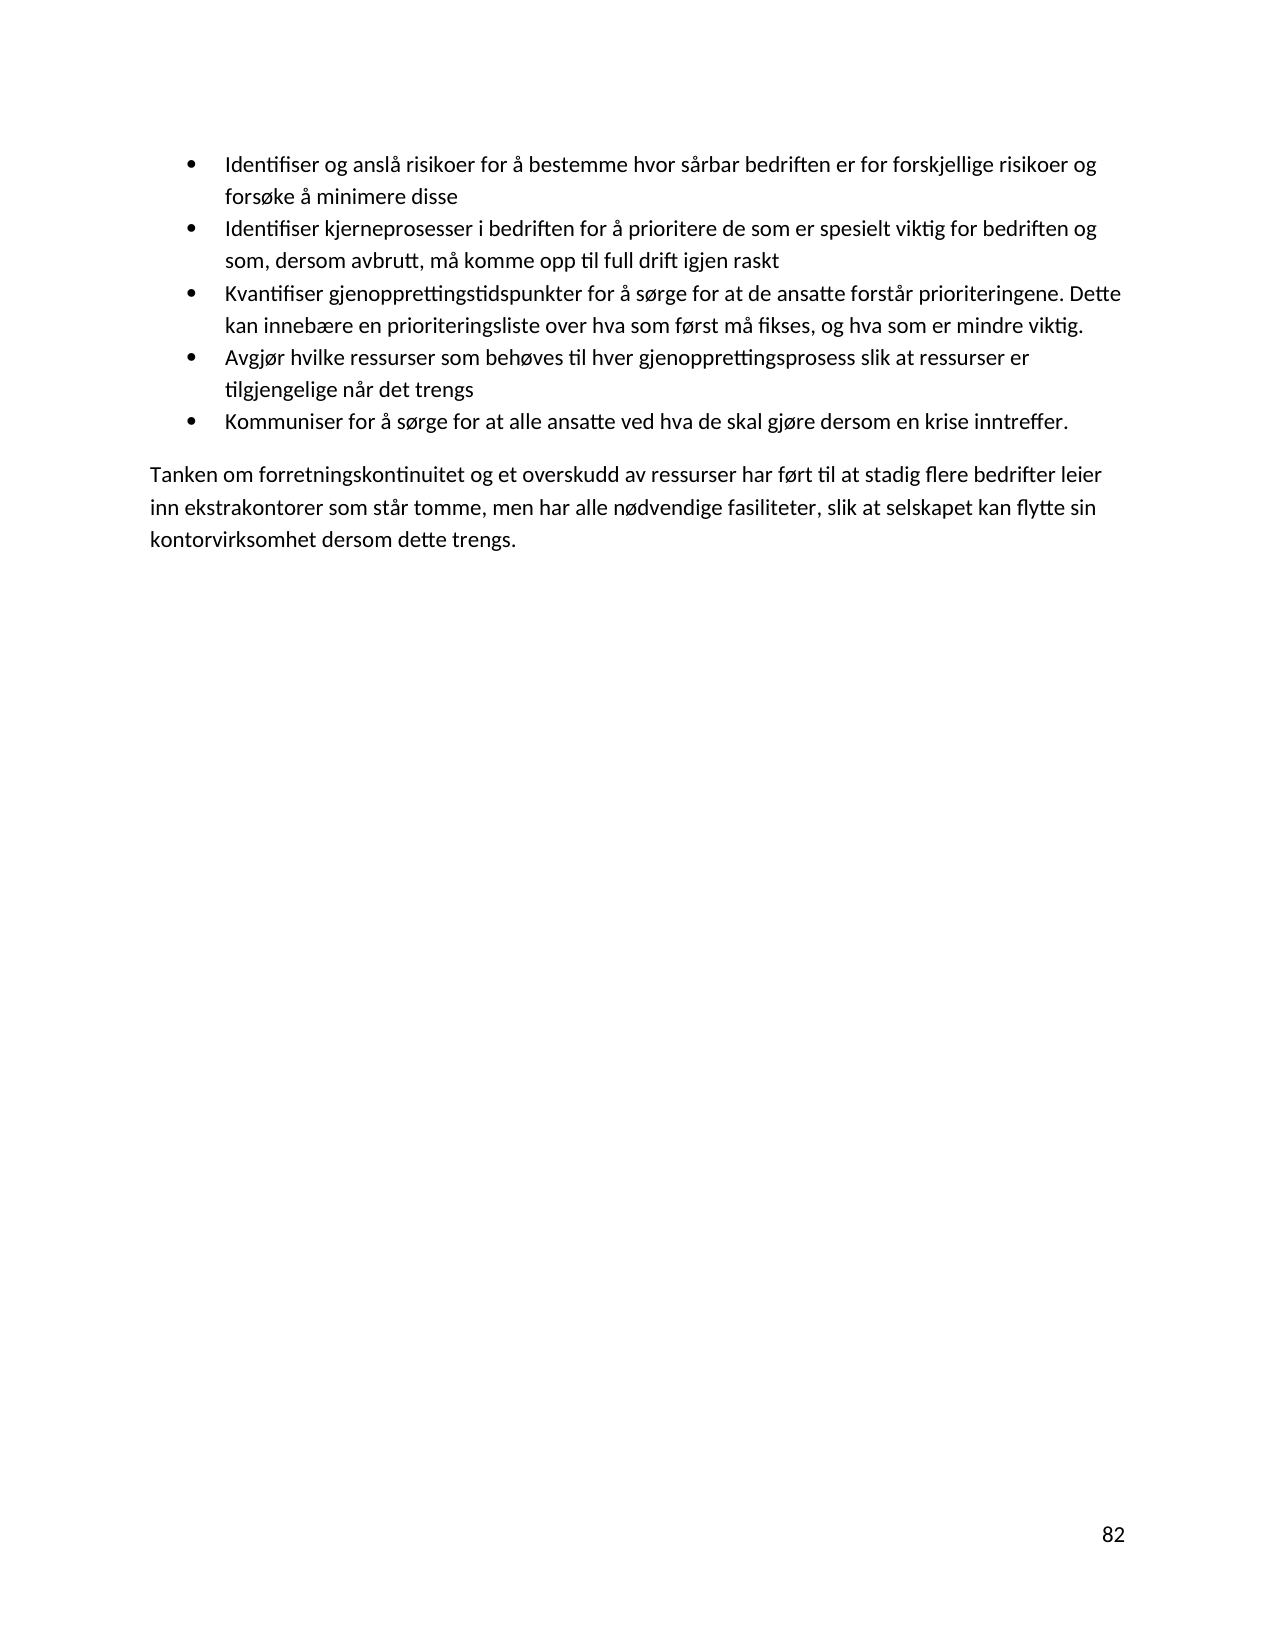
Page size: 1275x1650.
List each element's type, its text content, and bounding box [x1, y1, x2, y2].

list Kommuniser for å sørge for at alle ansatte ved hva de skal gjøre dersom en krise inntreffer. [187, 407, 1125, 436]
list Identifiser og anslå risikoer for å bestemme hvor sårbar bedriften er for forskjellige risikoer og forsøke å minimere disse [187, 150, 1125, 210]
list Identifiser kjerneprosesser i bedriften for å prioritere de som er spesielt viktig for bedriften og som, dersom avbrutt, må komme opp til full drift igjen raskt [187, 214, 1125, 274]
list Kvantifiser gjenopprettingstidspunkter for å sørge for at de ansatte forstår prioriteringene. Dette kan innebære en prioriteringsliste over hva som først må fikses, og hva som er mindre viktig. [187, 279, 1125, 339]
list Avgjør hvilke ressurser som behøves til hver gjenopprettingsprosess slik at ressurser er tilgjengelige når det trengs [187, 343, 1125, 403]
text Tanken om forretningskontinuitet og et overskudd av ressurser har ført til at stadig flere bedrifter leier inn ekstrakontorer som står tomme, men har alle nødvendige fasiliteter, slik at selskapet kan flytte sin kontorvirksomhet dersom dette trengs. [150, 461, 1125, 553]
